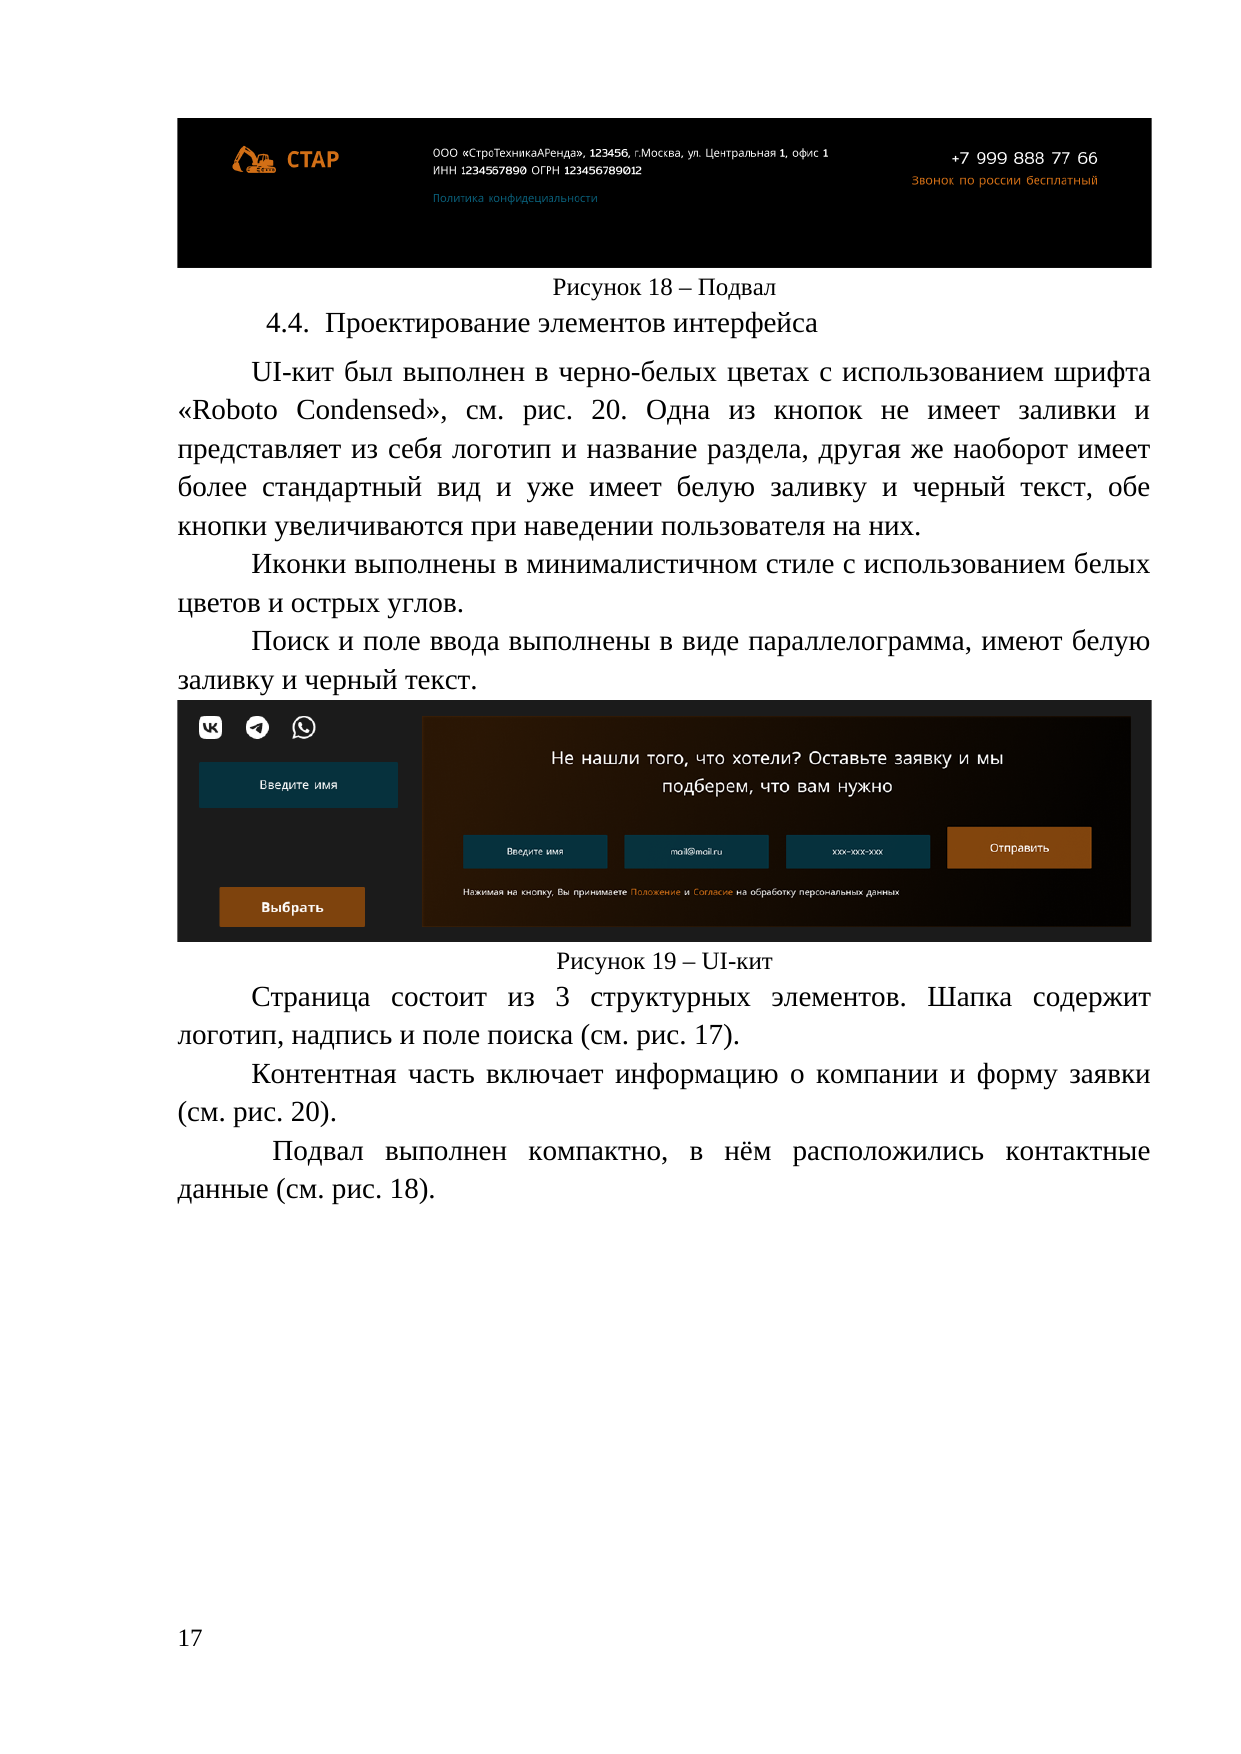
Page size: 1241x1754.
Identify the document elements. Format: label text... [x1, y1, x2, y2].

text UI-кит был выполнен в черно-белых цветах с использованием шрифта «Roboto Condensed», см. рис. 20. Одна из кнопок не имеет заливки и представляет из себя логотип и название раздела, другая же наоборот имеет более стандартный вид и уже имеет белую заливку и черный текст, обе кнопки увеличиваются при наведении пользователя на них. [177, 354, 1152, 541]
text Контентная часть включает информацию о компании и форму заявки (см. рис. 20). [177, 1056, 1152, 1128]
text Страница состоит из 3 структурных элементов. Шапка содержит логотип, надпись и поле поиска (см. рис. 17). [177, 979, 1152, 1051]
list Рисунок 18 – Подвал [177, 272, 1152, 301]
picture [177, 118, 1152, 268]
text Поиск и поле ввода выполнены в виде параллелограмма, имеют белую заливку и черный текст. [177, 623, 1152, 696]
text Рисунок 19 – UI-кит [177, 946, 1152, 975]
subtitle Проектирование элементов интерфейса [177, 305, 1152, 338]
text Иконки выполнены в минималистичном стиле с использованием белых цветов и острых углов. [177, 546, 1152, 618]
text Подвал выполнен компактно, в нём расположились контактные данные (см. рис. 18). [177, 1133, 1152, 1205]
picture [177, 700, 1152, 942]
